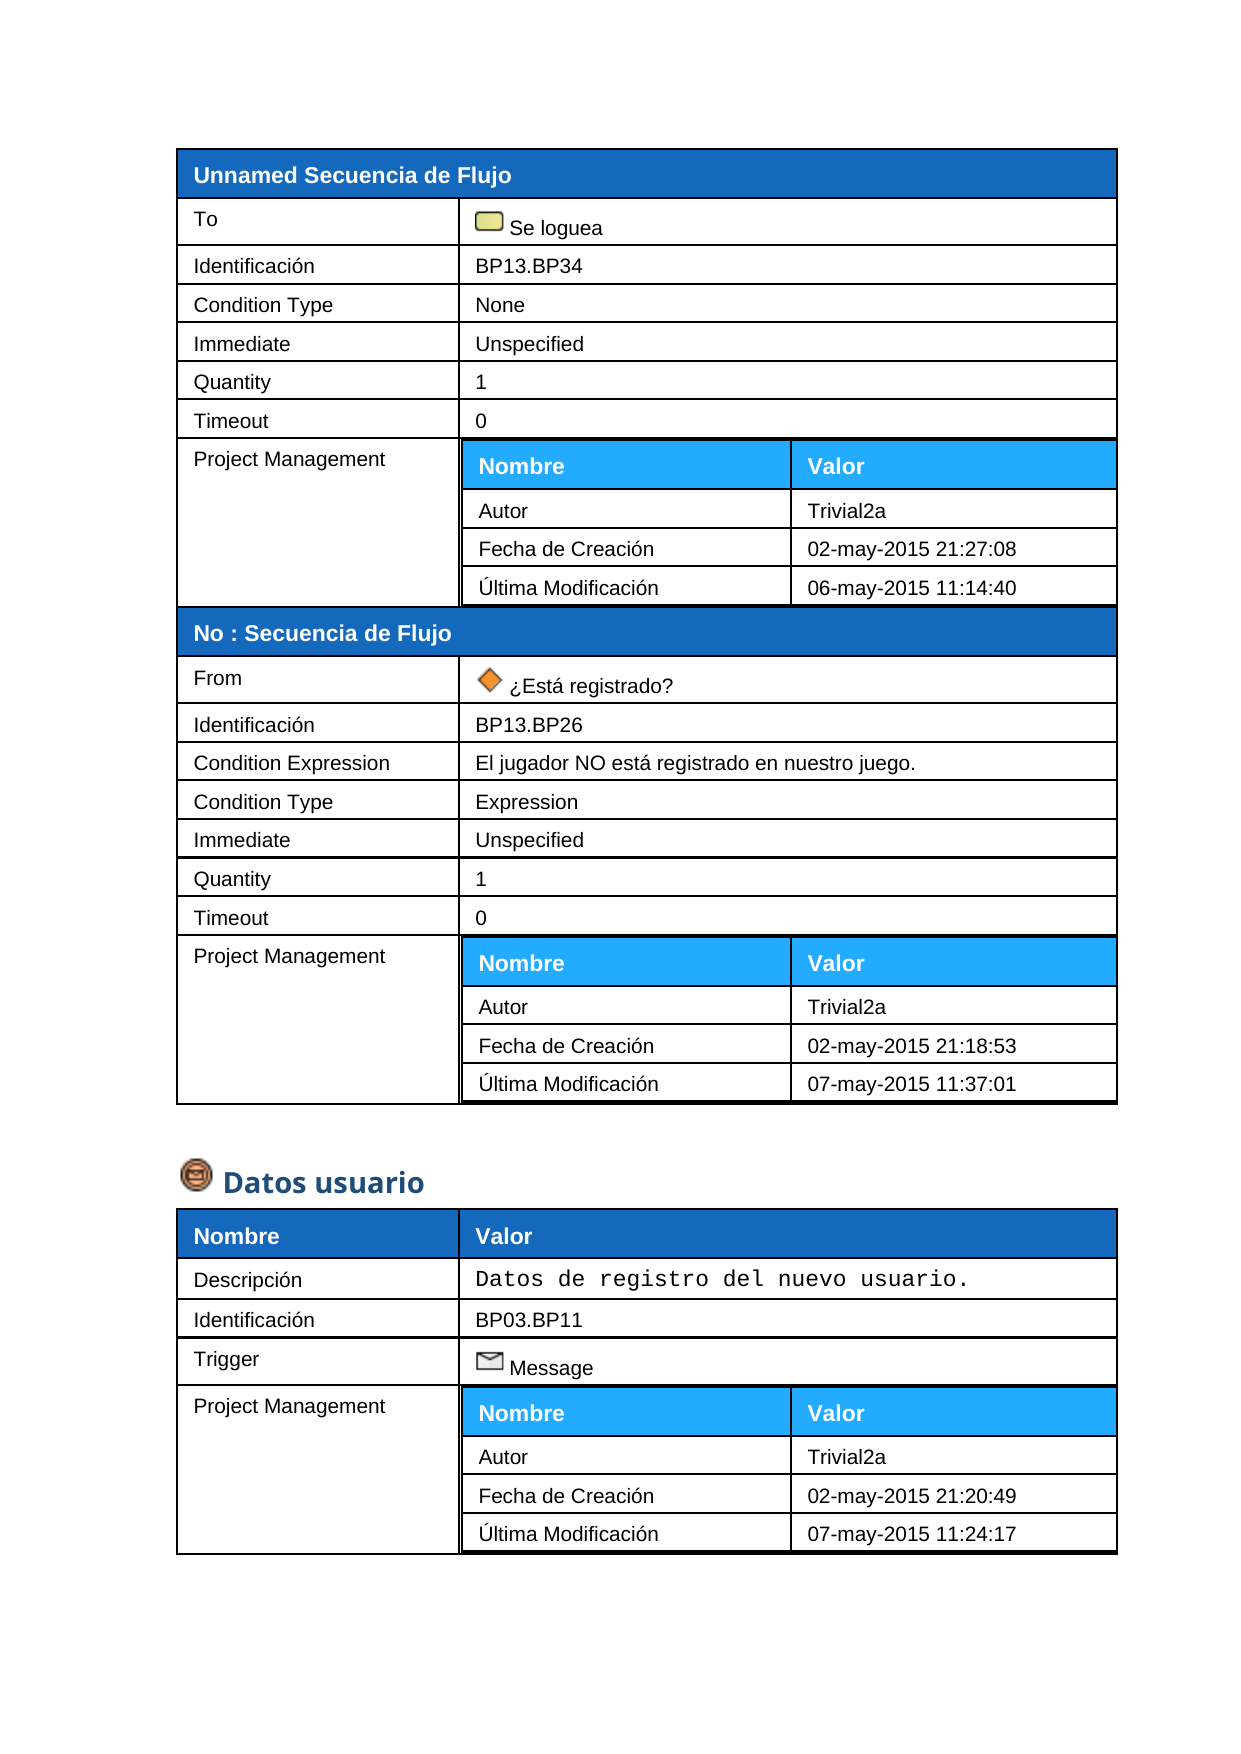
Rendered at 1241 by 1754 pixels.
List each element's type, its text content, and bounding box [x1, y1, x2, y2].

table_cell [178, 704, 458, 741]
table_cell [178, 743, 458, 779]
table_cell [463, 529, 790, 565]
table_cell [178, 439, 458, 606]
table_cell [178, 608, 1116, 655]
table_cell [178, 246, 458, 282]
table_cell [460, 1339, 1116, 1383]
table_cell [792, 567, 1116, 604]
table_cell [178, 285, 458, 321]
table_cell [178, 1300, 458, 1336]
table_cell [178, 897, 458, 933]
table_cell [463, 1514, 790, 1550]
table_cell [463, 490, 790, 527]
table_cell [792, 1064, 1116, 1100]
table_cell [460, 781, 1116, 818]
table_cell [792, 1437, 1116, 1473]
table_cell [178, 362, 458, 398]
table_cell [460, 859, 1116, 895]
picture [177, 1155, 215, 1194]
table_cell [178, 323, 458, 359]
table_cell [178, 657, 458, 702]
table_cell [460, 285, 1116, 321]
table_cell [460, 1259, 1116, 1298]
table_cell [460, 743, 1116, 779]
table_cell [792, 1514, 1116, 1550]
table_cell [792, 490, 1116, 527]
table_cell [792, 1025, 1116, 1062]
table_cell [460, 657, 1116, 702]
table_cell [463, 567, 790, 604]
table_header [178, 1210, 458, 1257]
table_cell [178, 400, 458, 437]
picture [475, 1346, 504, 1375]
picture [475, 207, 504, 236]
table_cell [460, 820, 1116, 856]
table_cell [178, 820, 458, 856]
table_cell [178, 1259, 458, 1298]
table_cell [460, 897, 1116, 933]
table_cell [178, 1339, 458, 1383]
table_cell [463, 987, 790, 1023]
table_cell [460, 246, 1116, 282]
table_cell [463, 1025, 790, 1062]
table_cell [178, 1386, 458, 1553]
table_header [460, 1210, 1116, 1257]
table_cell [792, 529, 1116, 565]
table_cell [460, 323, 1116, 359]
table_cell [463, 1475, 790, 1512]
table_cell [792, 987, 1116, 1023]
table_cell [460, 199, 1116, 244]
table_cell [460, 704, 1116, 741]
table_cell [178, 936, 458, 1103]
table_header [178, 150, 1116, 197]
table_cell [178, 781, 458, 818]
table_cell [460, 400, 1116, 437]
subtitle Datos usuario [177, 1156, 1063, 1202]
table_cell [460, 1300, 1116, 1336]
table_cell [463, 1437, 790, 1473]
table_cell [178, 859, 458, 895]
picture [475, 665, 504, 694]
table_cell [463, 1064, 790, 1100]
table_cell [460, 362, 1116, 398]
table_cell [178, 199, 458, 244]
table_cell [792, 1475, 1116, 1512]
